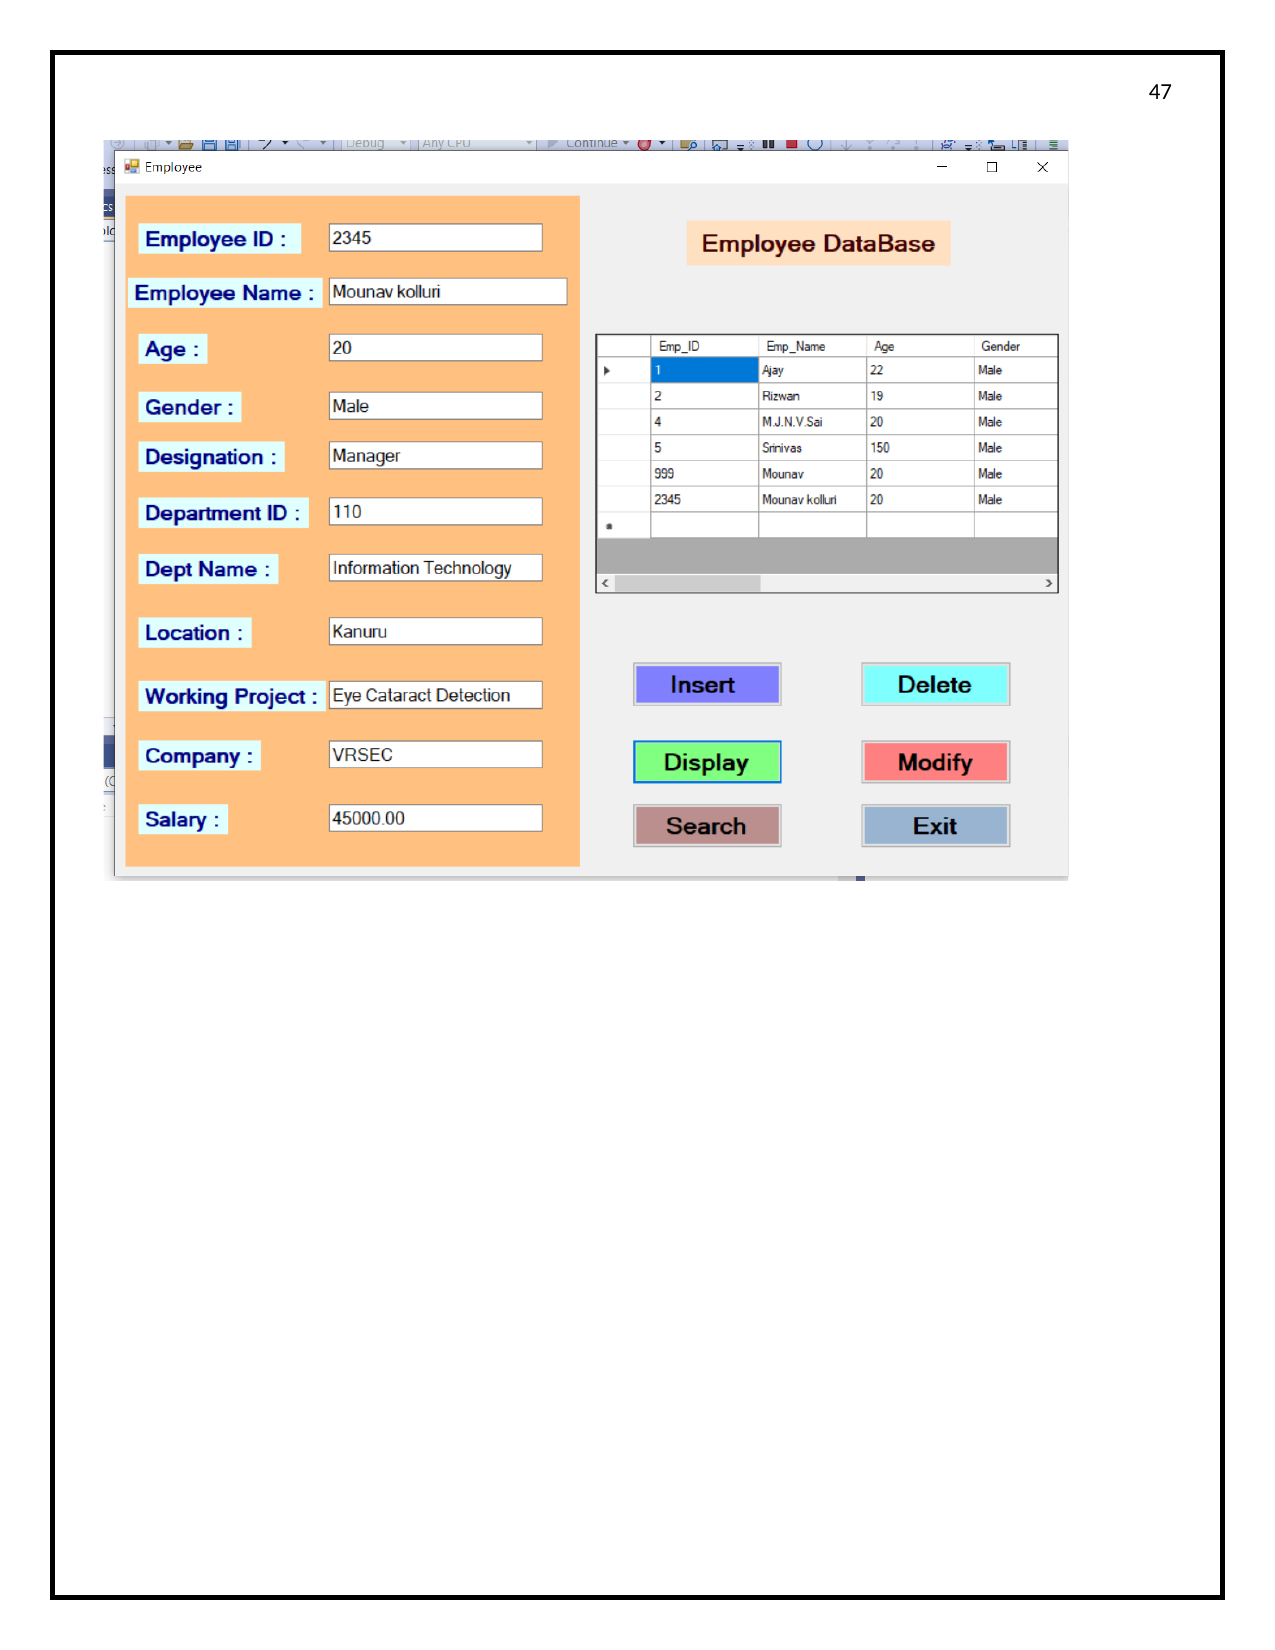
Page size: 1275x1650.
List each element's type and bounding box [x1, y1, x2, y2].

picture [103, 140, 1069, 881]
